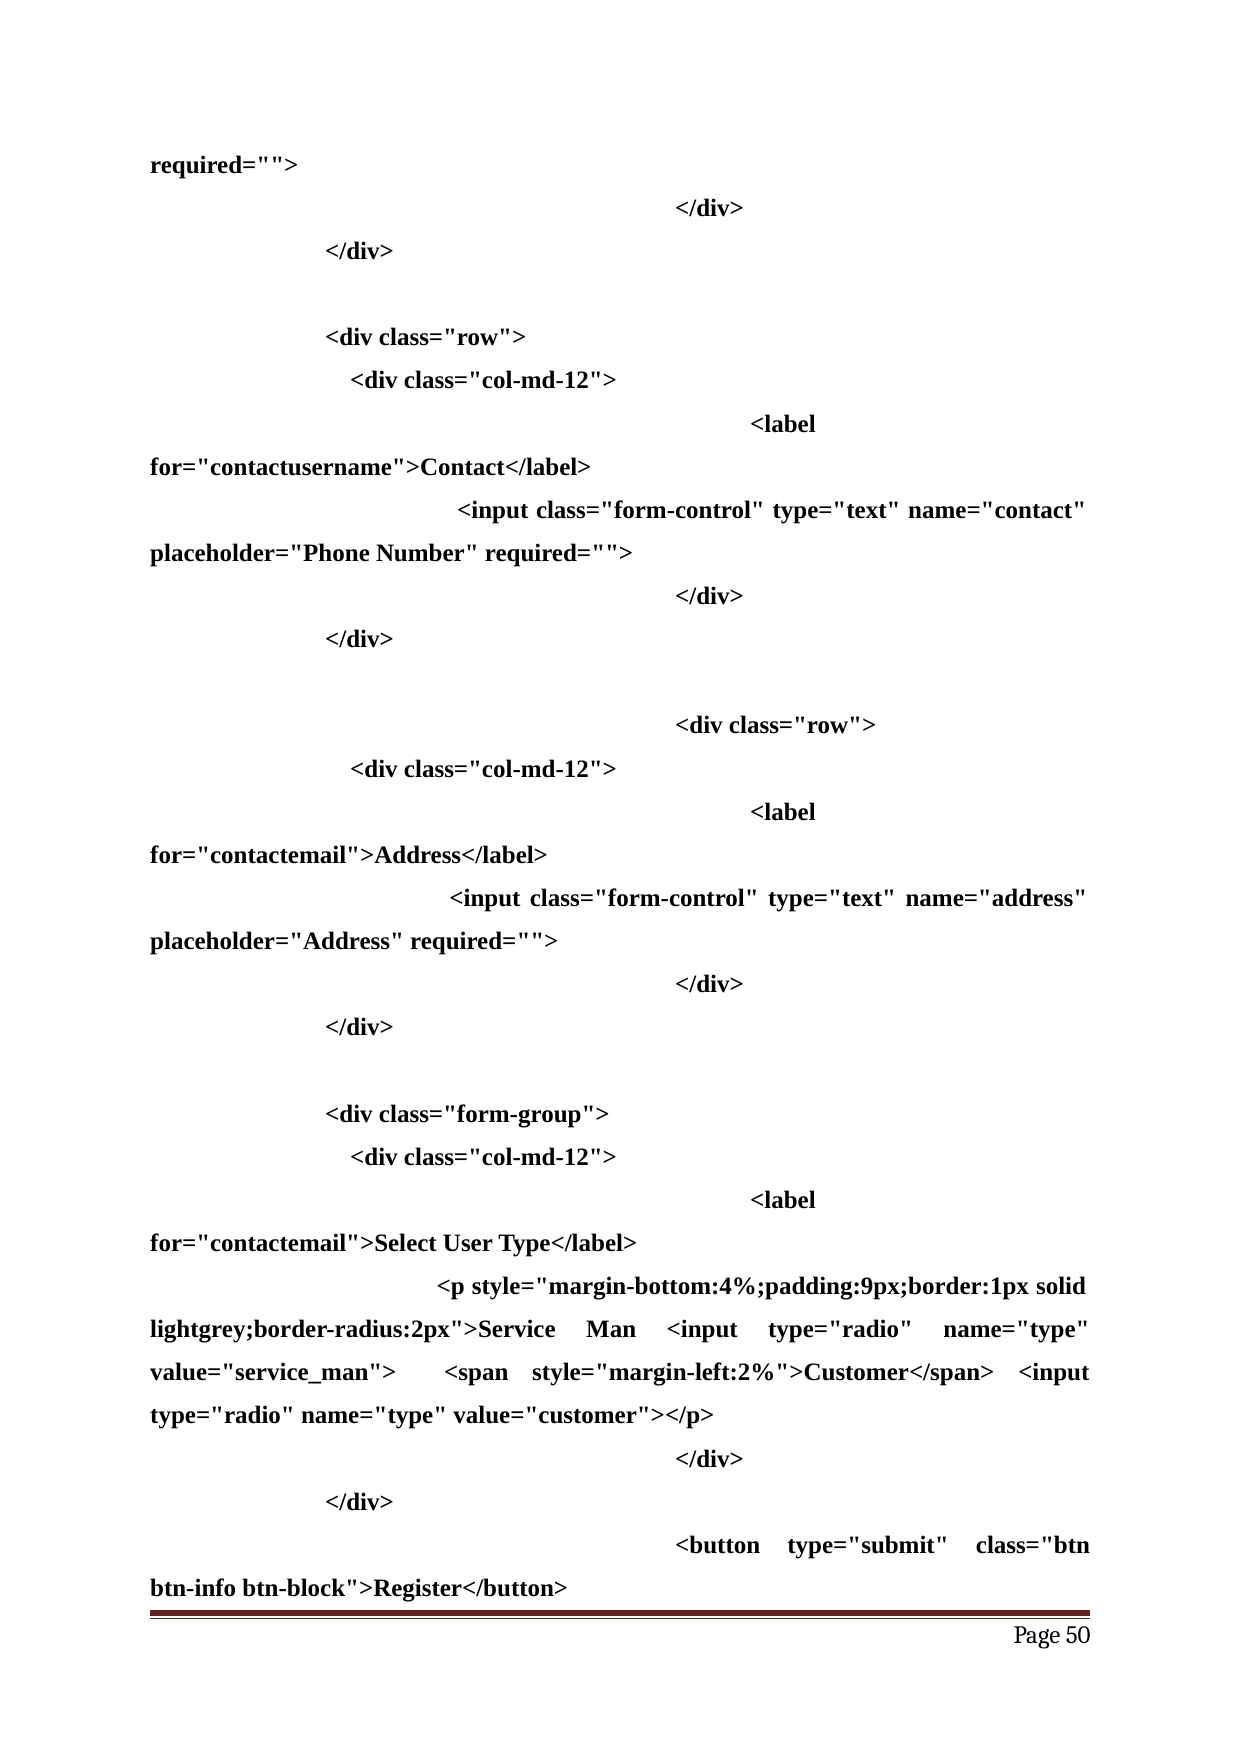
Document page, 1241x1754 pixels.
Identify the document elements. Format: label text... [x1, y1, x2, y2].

text <div class="col-md-12"> [150, 366, 1090, 394]
text <label for="contactemail">Address</label> [150, 797, 1090, 869]
text <div class="col-md-12"> [150, 1142, 1090, 1171]
text </div> [150, 581, 1090, 610]
text </div> [150, 1012, 1090, 1041]
text <div class="form-group"> [150, 1099, 1090, 1127]
text <input class="form-control" type="text" name="address" placeholder="Address" required=""> [150, 883, 1090, 955]
text </div> [150, 236, 1090, 265]
text <label for="contactemail">Select User Type</label> [150, 1185, 1090, 1257]
text <button type="submit" class="btn btn-info btn-block">Register</button> [150, 1530, 1090, 1602]
text </div> [150, 1487, 1090, 1516]
text <input class="form-control" type="text" name="contact" placeholder="Phone Number" required=""> [150, 495, 1090, 567]
text <label for="contactusername">Contact</label> [150, 409, 1090, 481]
text </div> [150, 969, 1090, 998]
text <div class="row"> [150, 711, 1090, 739]
text </div> [150, 624, 1090, 653]
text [150, 150, 1090, 179]
text <div class="row"> [150, 322, 1090, 351]
text </div> [150, 193, 1090, 222]
text <p style="margin-bottom:4%;padding:9px;border:1px solid lightgrey;border-radius:2px">Service Man <input type="radio" name="type" value="service_man"> <span style="margin-left:2%">Customer</span> <input type="radio" name="type" value="customer"></p> [150, 1271, 1090, 1429]
text </div> [150, 1444, 1090, 1472]
text <div class="col-md-12"> [150, 754, 1090, 782]
